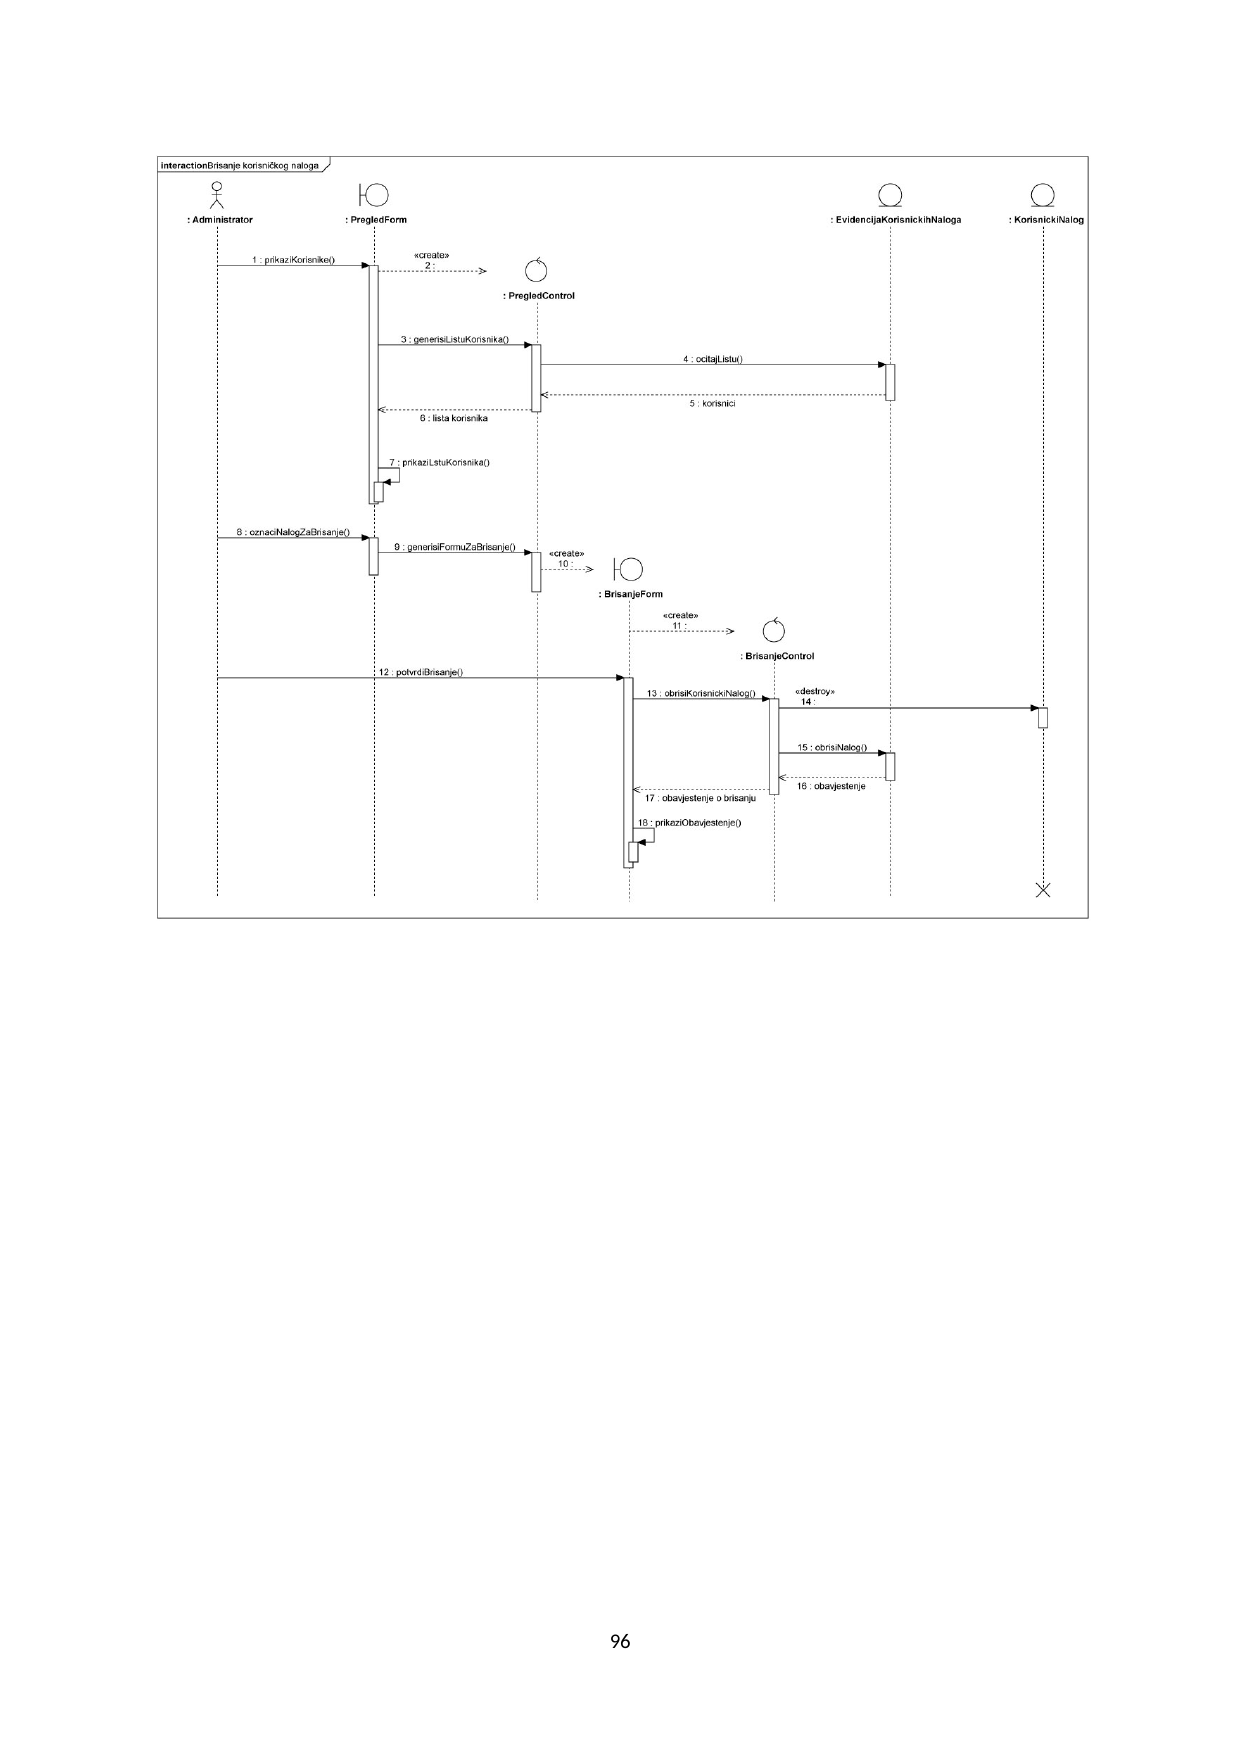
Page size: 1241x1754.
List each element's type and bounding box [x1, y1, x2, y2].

picture [150, 150, 1095, 925]
